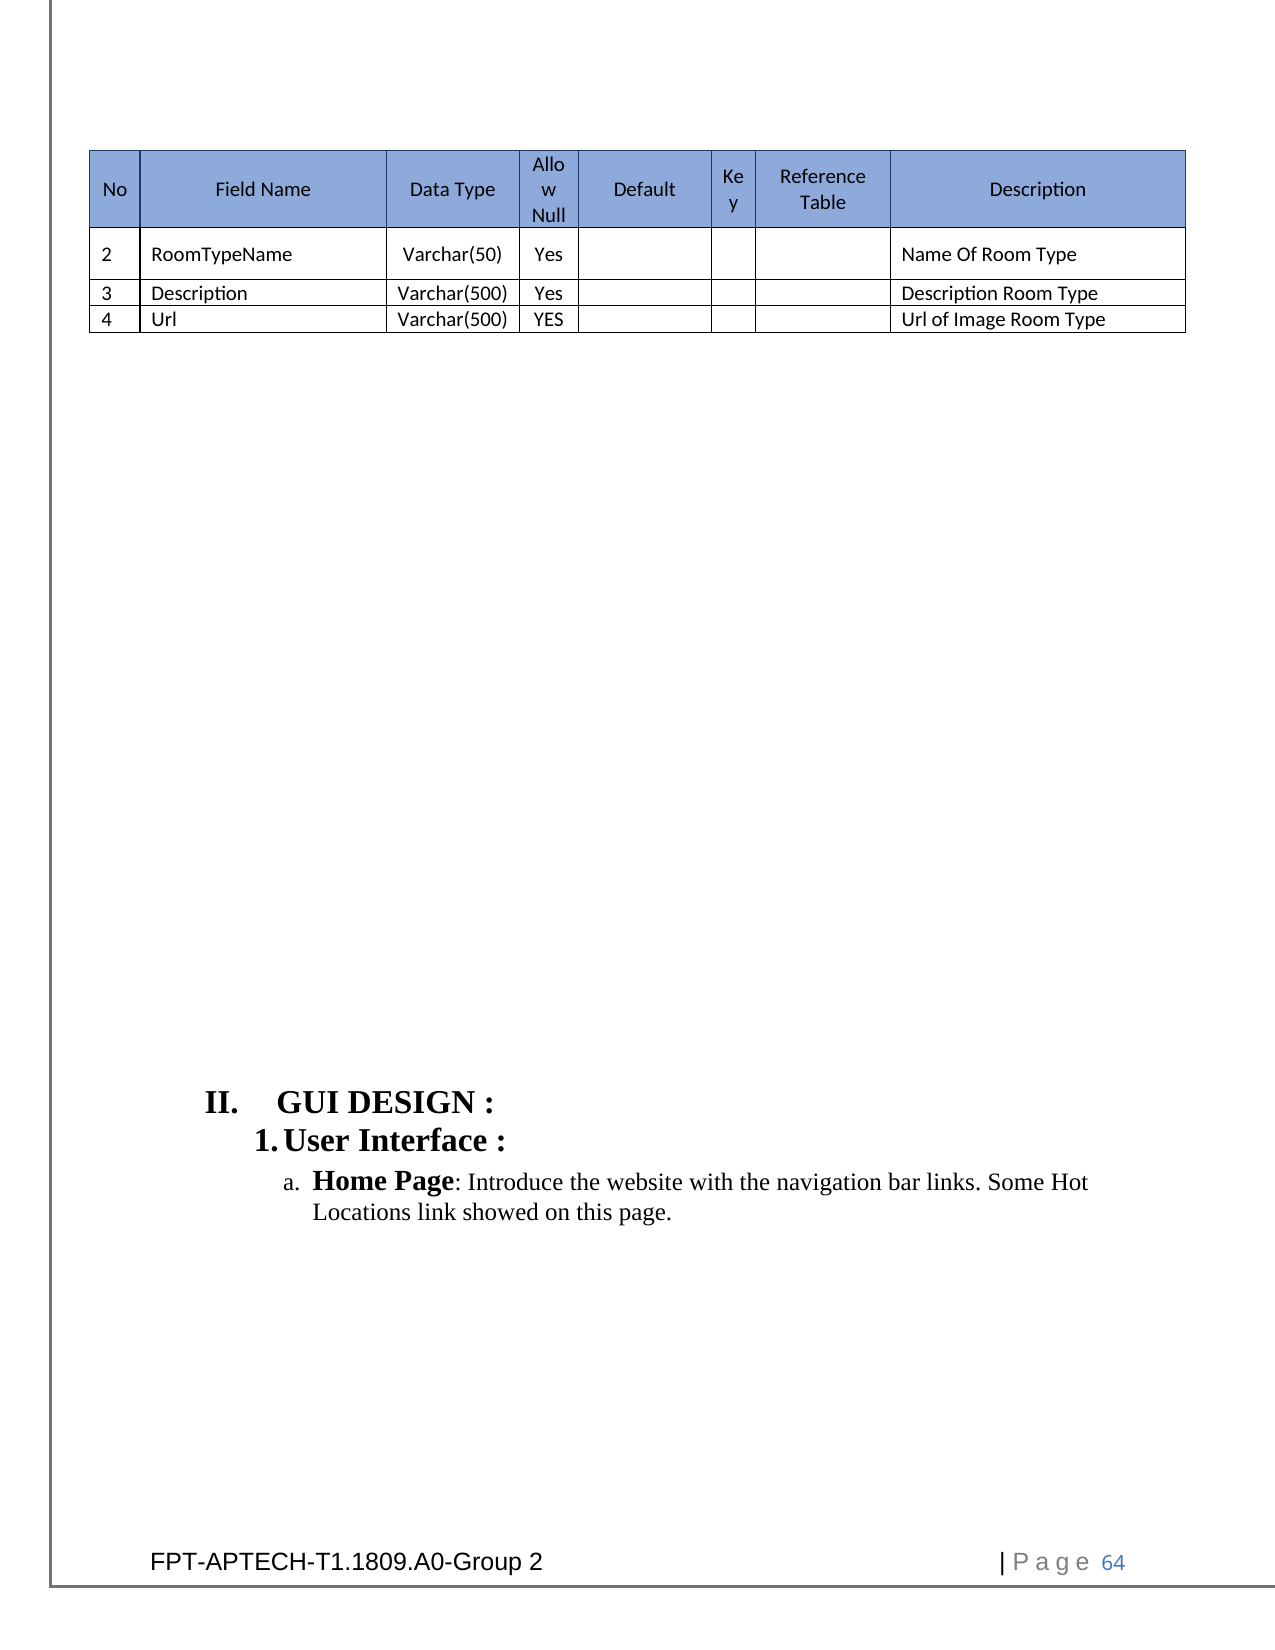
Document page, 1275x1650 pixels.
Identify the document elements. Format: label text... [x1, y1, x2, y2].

table_header No [90, 151, 139, 227]
table_cell [756, 306, 890, 332]
table_cell Url of Image Room Type [891, 306, 1185, 332]
table_cell [579, 280, 711, 305]
table_cell Varchar(500) [387, 306, 519, 332]
table_cell Yes [520, 228, 578, 279]
table_cell [756, 280, 890, 305]
list User Interface : [253, 1121, 1125, 1159]
subtitle Home Page: Introduce the website with the navigation bar links. Some Hot Locations link showed on this page. [283, 1163, 1125, 1225]
table_header Reference Table [756, 151, 890, 227]
table_cell [712, 280, 755, 305]
table_cell Description Room Type [891, 280, 1185, 305]
subtitle GUI DESIGN : [239, 1082, 1125, 1121]
table_cell [712, 306, 755, 332]
table_cell Url [141, 306, 386, 332]
table_cell Yes [520, 280, 578, 305]
table_cell Name Of Room Type [891, 228, 1185, 279]
table_header Field Name [141, 151, 386, 227]
table_cell [712, 228, 755, 279]
table_cell [579, 306, 711, 332]
table_header Key [712, 151, 755, 227]
table_cell YES [520, 306, 578, 332]
table_cell Description [141, 280, 386, 305]
table_header Default [579, 151, 711, 227]
table_cell [579, 228, 711, 279]
table_header Description [891, 151, 1185, 227]
table_cell Varchar(50) [387, 228, 519, 279]
table_cell 2 [90, 228, 139, 279]
table_cell 3 [90, 280, 139, 305]
table_cell 4 [90, 306, 139, 332]
table_cell [756, 228, 890, 279]
table_header Allow Null [520, 151, 578, 227]
table_cell RoomTypeName [141, 228, 386, 279]
table_cell Varchar(500) [387, 280, 519, 305]
table_header Data Type [387, 151, 519, 227]
